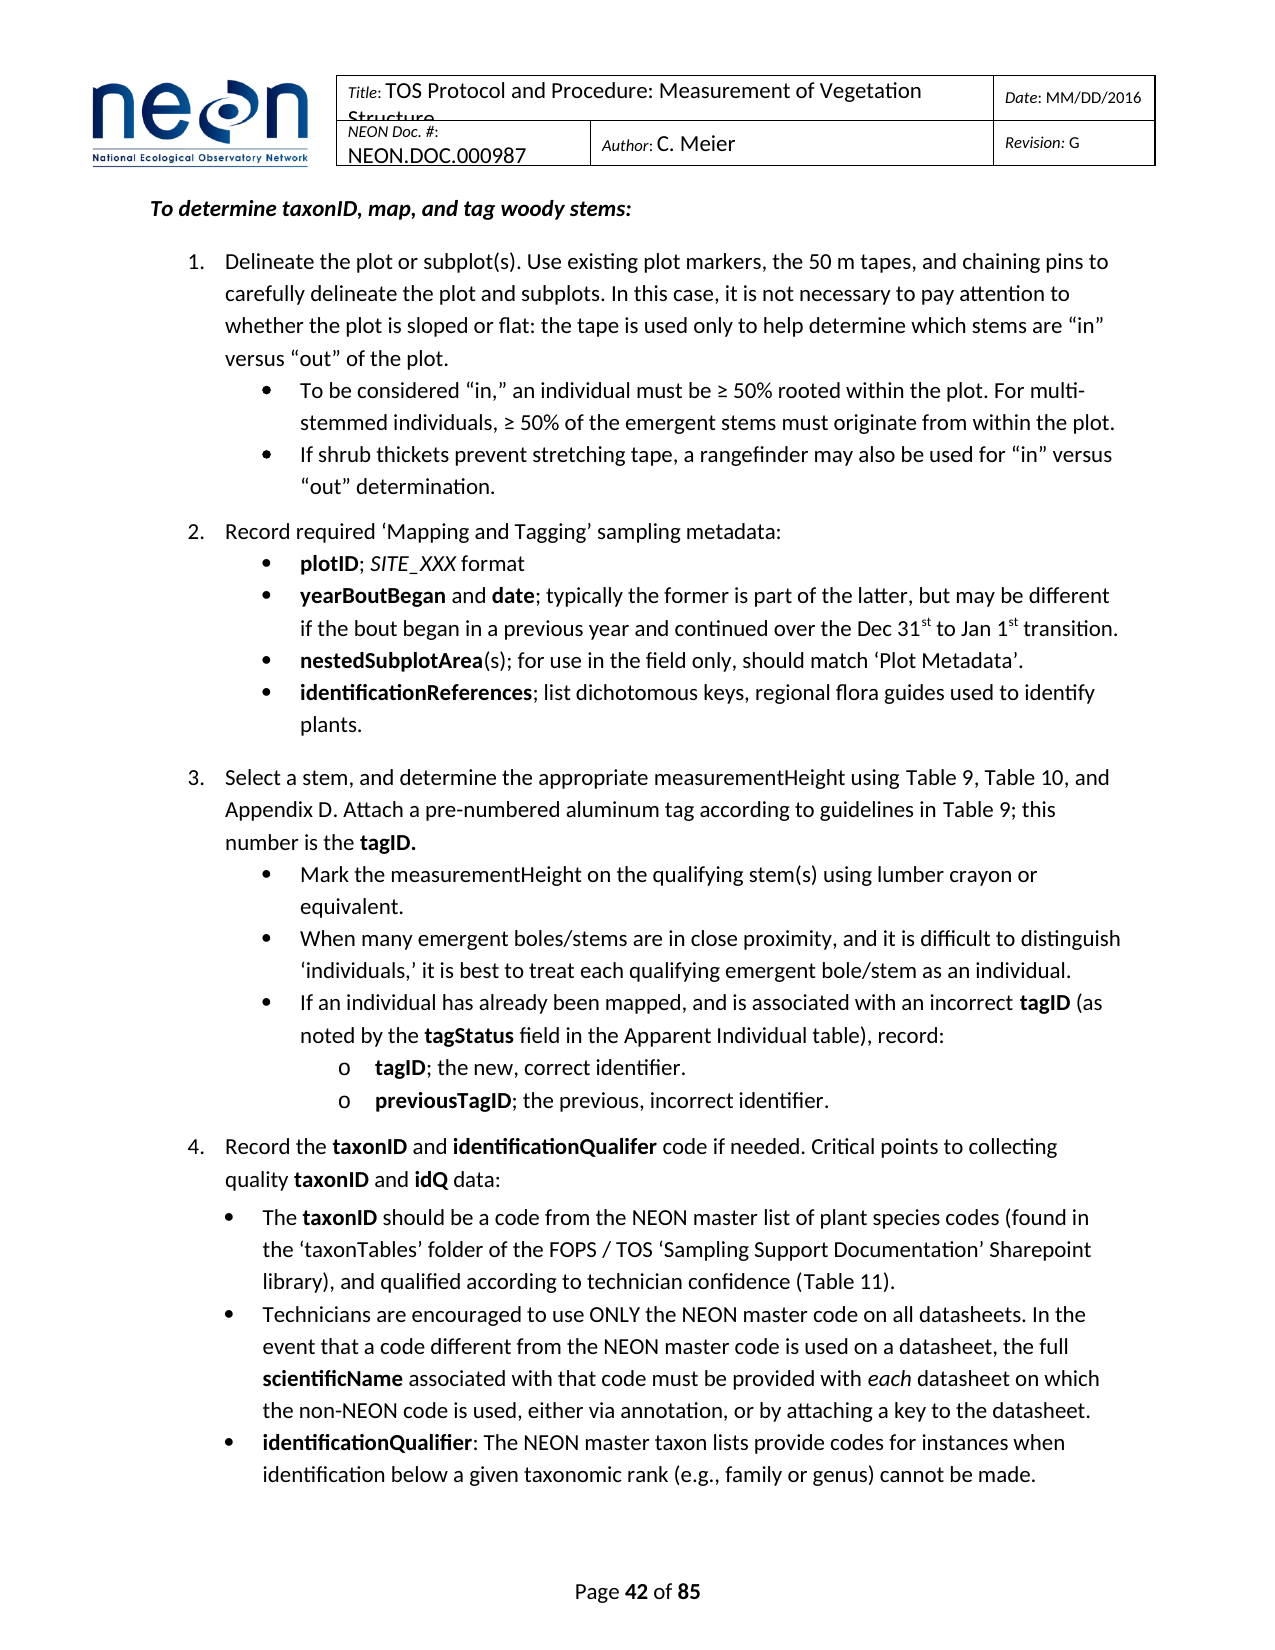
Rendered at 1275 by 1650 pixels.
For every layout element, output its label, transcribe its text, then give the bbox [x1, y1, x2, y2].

list If shrub thickets prevent stretching tape, a rangefinder may also be used for “in” versus “out” determination. [262, 440, 1125, 500]
list Record required ‘Mapping and Tagging’ sampling metadata: [187, 517, 1125, 545]
picture [77, 61, 308, 179]
list Delineate the plot or subplot(s). Use existing plot markers, the 50 m tapes, and chaining pins to carefully delineate the plot and subplots. In this case, it is not necessary to pay attention to whether the plot is sloped or flat: the tape is used only to help determine which stems are “in” versus “out” of the plot. [187, 247, 1125, 372]
list The taxonID should be a code from the NEON master list of plant species codes (found in the ‘taxonTables’ folder of the FOPS / TOS ‘Sampling Support Documentation’ Sharepoint library), and qualified according to technician confidence (Table 11). [225, 1203, 1125, 1296]
list tagID; the new, correct identifier. [337, 1053, 1125, 1082]
list nestedSubplotArea(s); for use in the field only, should match ‘Plot Metadata’. [262, 646, 1125, 674]
list identificationQualifier: The NEON master taxon lists provide codes for instances when identification below a given taxonomic rank (e.g., family or genus) cannot be made. [225, 1428, 1125, 1489]
list identificationReferences; list dichotomous keys, regional flora guides used to identify plants. [262, 678, 1125, 738]
list Select a stem, and determine the appropriate measurementHeight using Table 9, Table 10, and Appendix D. Attach a pre-numbered aluminum tag according to guidelines in Table 9; this number is the tagID. [187, 763, 1125, 856]
list If an individual has already been mapped, and is associated with an incorrect tagID (as noted by the tagStatus field in the Apparent Individual table), record: [262, 988, 1125, 1049]
list When many emergent boles/stems are in close proximity, and it is difficult to distinguish ‘individuals,’ it is best to treat each qualifying emergent bole/stem as an individual. [262, 924, 1125, 984]
list Mark the measurementHeight on the qualifying stem(s) using lumber crayon or equivalent. [262, 860, 1125, 920]
list previousTagID; the previous, incorrect identifier. [337, 1086, 1125, 1116]
list plotID; SITE_XXX format [262, 549, 1125, 577]
list yearBoutBegan and date; typically the former is part of the latter, but may be different if the bout began in a previous year and continued over the Dec 31st to Jan 1st transition. [262, 581, 1125, 642]
list Record the taxonID and identificationQualifer code if needed. Critical points to collecting quality taxonID and idQ data: [187, 1132, 1125, 1193]
list Technicians are encouraged to use ONLY the NEON master code on all datasheets. In the event that a code different from the NEON master code is used on a datasheet, the full scientificName associated with that code must be provided with each datasheet on which the non-NEON code is used, either via annotation, or by attaching a key to the datasheet. [225, 1300, 1125, 1424]
list To determine taxonID, map, and tag woody stems: [150, 194, 1125, 222]
list To be considered “in,” an individual must be ≥ 50% rooted within the plot. For multi-stemmed individuals, ≥ 50% of the emergent stems must originate from within the plot. [262, 376, 1125, 436]
